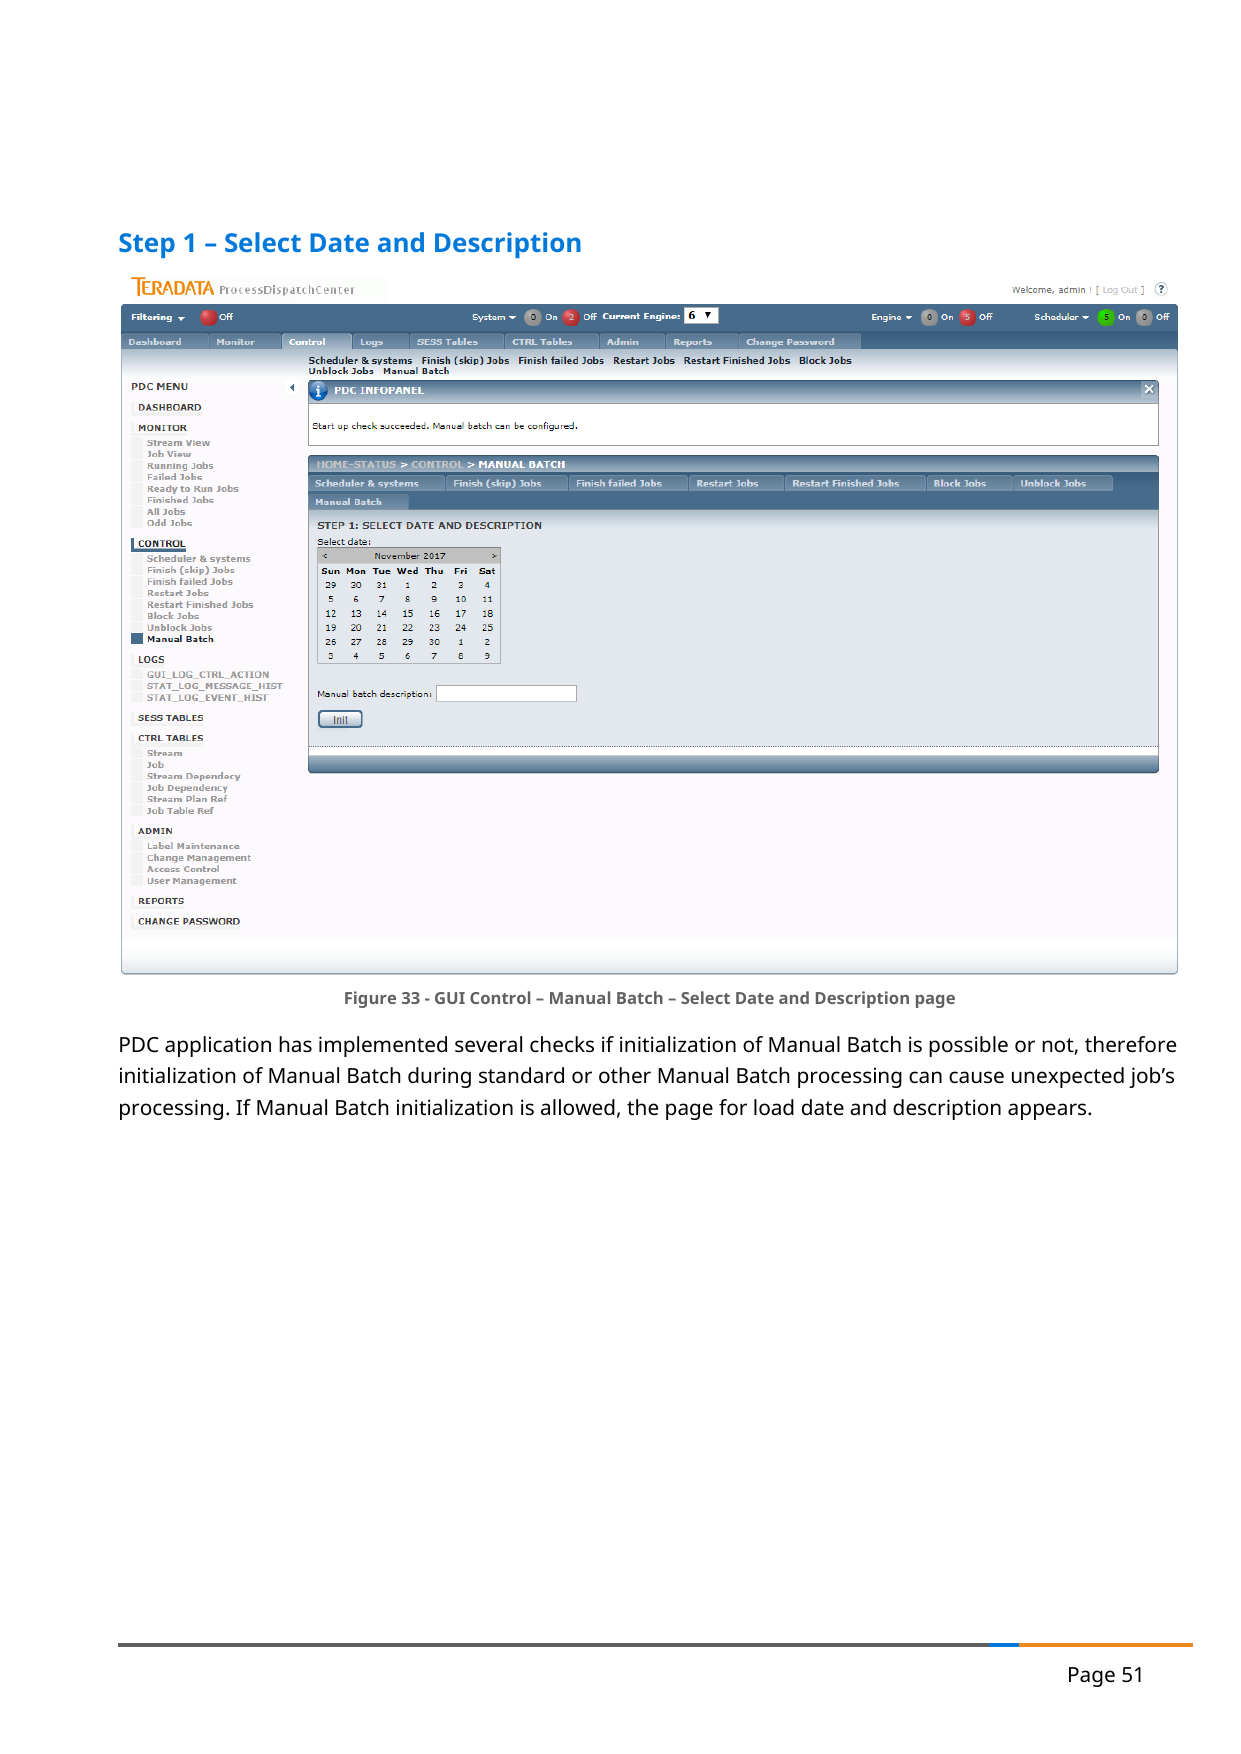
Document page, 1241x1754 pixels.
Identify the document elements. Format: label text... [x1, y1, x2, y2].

text PDC application has implemented several checks if initialization of Manual Batch is possible or not, therefore initialization of Manual Batch during standard or other Manual Batch processing can cause unexpected job’s processing. If Manual Batch initialization is allowed, the page for load date and description appears. [118, 1030, 1181, 1121]
subtitle Step 1 – Select Date and Description [118, 224, 1181, 260]
picture [118, 272, 1182, 978]
